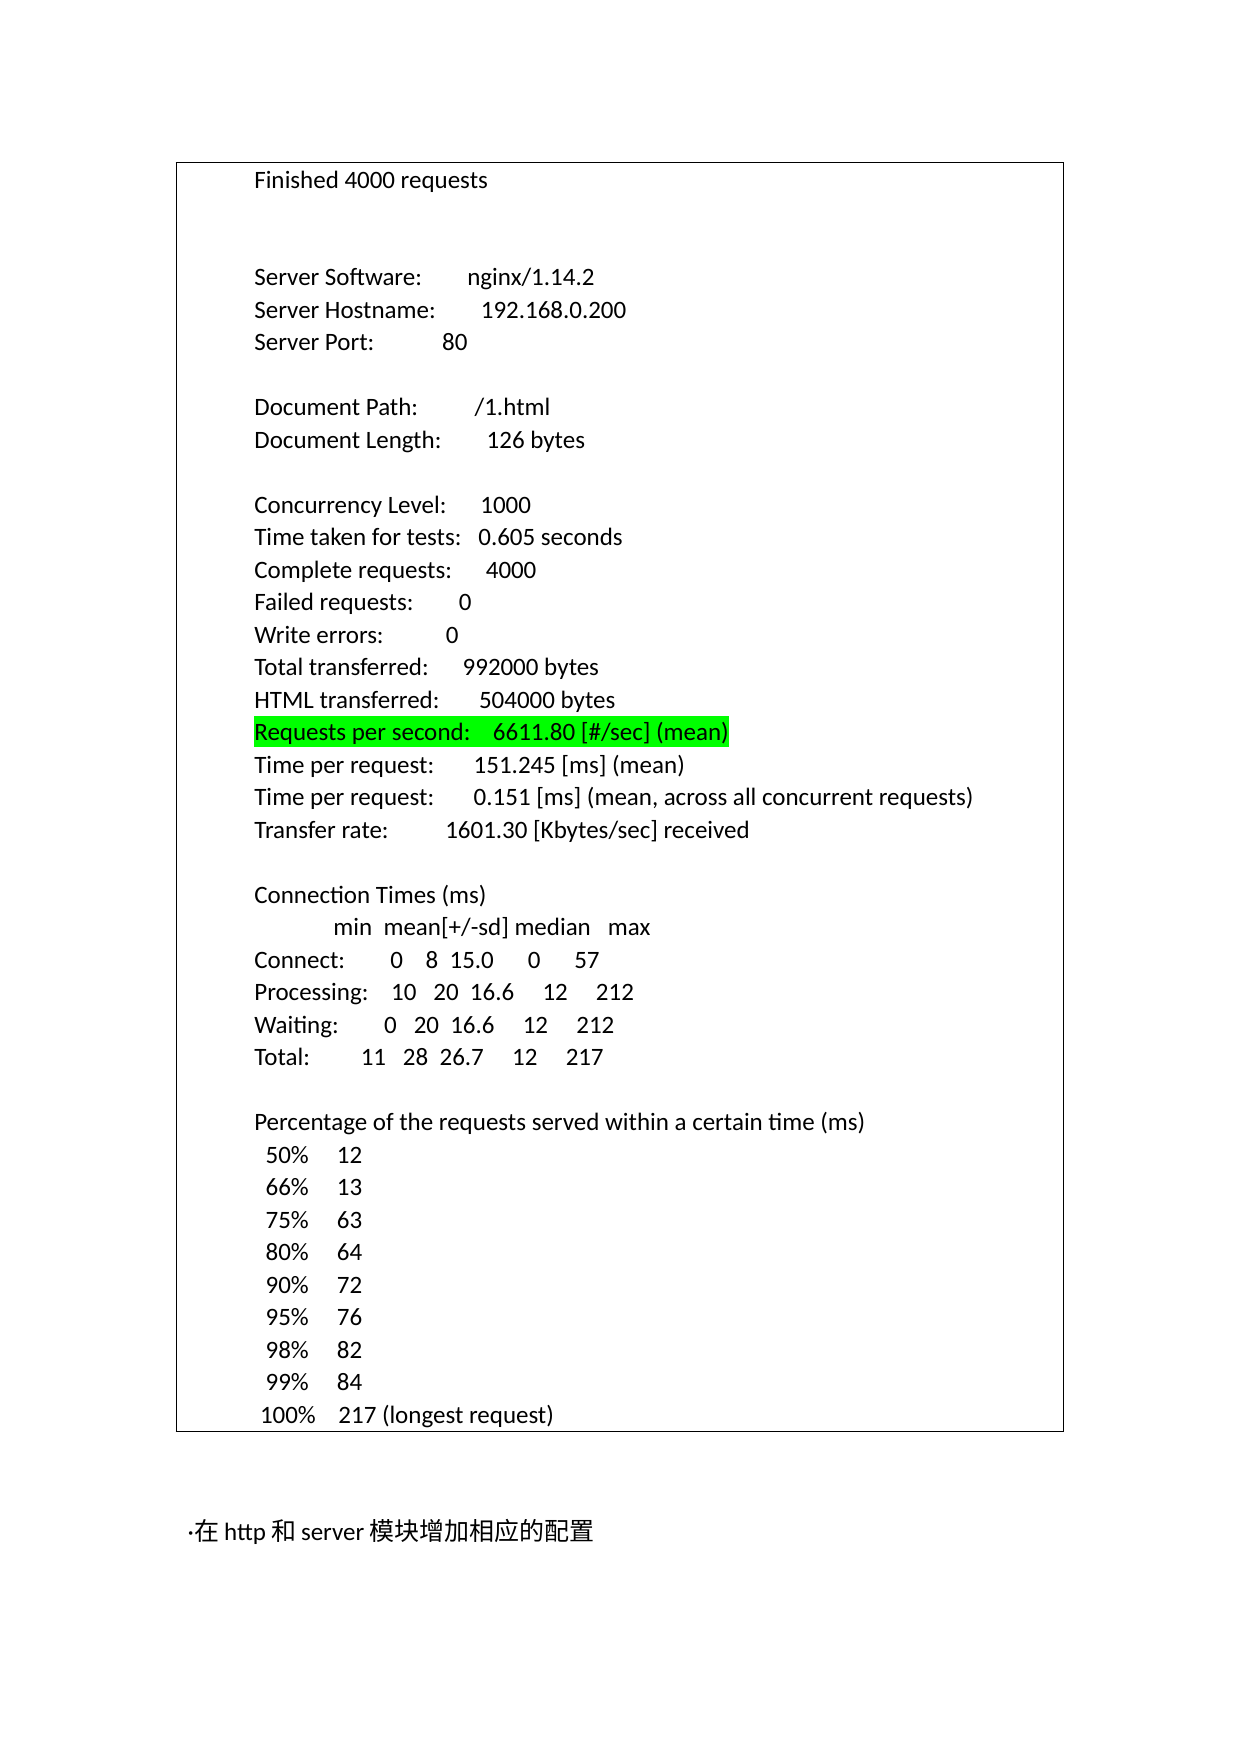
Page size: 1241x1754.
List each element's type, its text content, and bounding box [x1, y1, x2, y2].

text ·在http和server模块增加相应的配置 [187, 1497, 1053, 1562]
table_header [177, 163, 1063, 1431]
